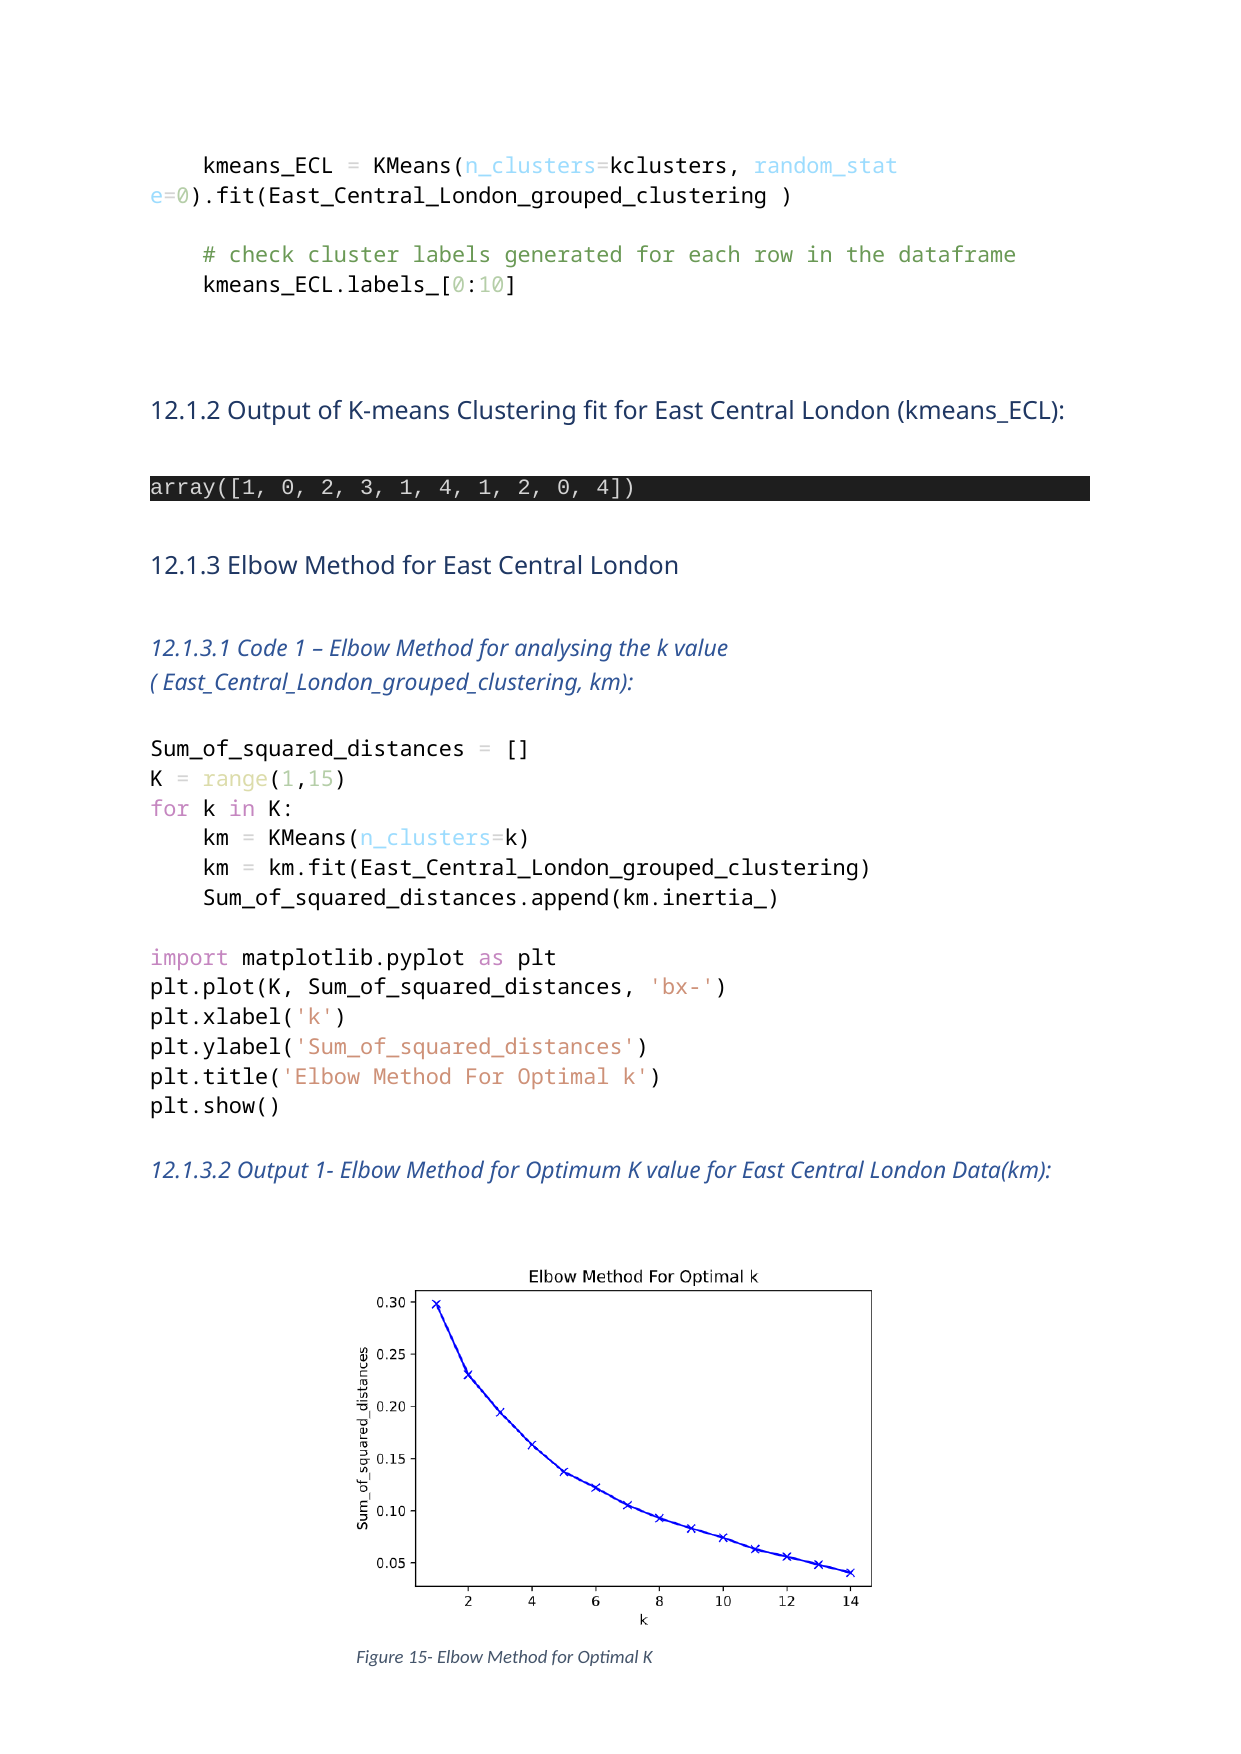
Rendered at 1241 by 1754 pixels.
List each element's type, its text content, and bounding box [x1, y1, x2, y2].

text array([1, 0, 2, 3, 1, 4, 1, 2, 0, 4]) [150, 476, 1090, 501]
text kmeans_ECL.labels_[0:10] [150, 269, 1090, 299]
text plt.xlabel('k') [150, 1001, 1090, 1031]
text plt.title('Elbow Method For Optimal k') [150, 1061, 1090, 1090]
text kmeans_ECL = KMeans(n_clusters=kclusters, random_state=0).fit(East_Central_London_grouped_clustering ) [150, 150, 1090, 209]
text km = km.fit(East_Central_London_grouped_clustering) [150, 852, 1090, 882]
text plt.ylabel('Sum_of_squared_distances') [150, 1031, 1090, 1061]
text K = range(1,15) [150, 763, 1090, 792]
picture [356, 1256, 882, 1632]
text for k in K: [150, 792, 1090, 822]
subtitle 12.1.3 Elbow Method for East Central London [150, 548, 1090, 582]
text plt.show() [150, 1090, 1090, 1120]
subtitle 12.1.3.2 Output 1- Elbow Method for Optimum K value for East Central London Data(km): [150, 1154, 1090, 1185]
text plt.plot(K, Sum_of_squared_distances, 'bx-') [150, 971, 1090, 1001]
text Sum_of_squared_distances = [] [150, 733, 1090, 763]
text # check cluster labels generated for each row in the dataframe [150, 239, 1090, 269]
text import matplotlib.pyplot as plt [150, 941, 1090, 971]
text km = KMeans(n_clusters=k) [150, 822, 1090, 852]
subtitle 12.1.3.1 Code 1 – Elbow Method for analysing the k value ( East_Central_London_grouped_clustering, km): [150, 632, 1090, 730]
text Sum_of_squared_distances.append(km.inertia_) [150, 882, 1090, 912]
subtitle 12.1.2 Output of K-means Clustering fit for East Central London (kmeans_ECL): [150, 393, 1090, 427]
